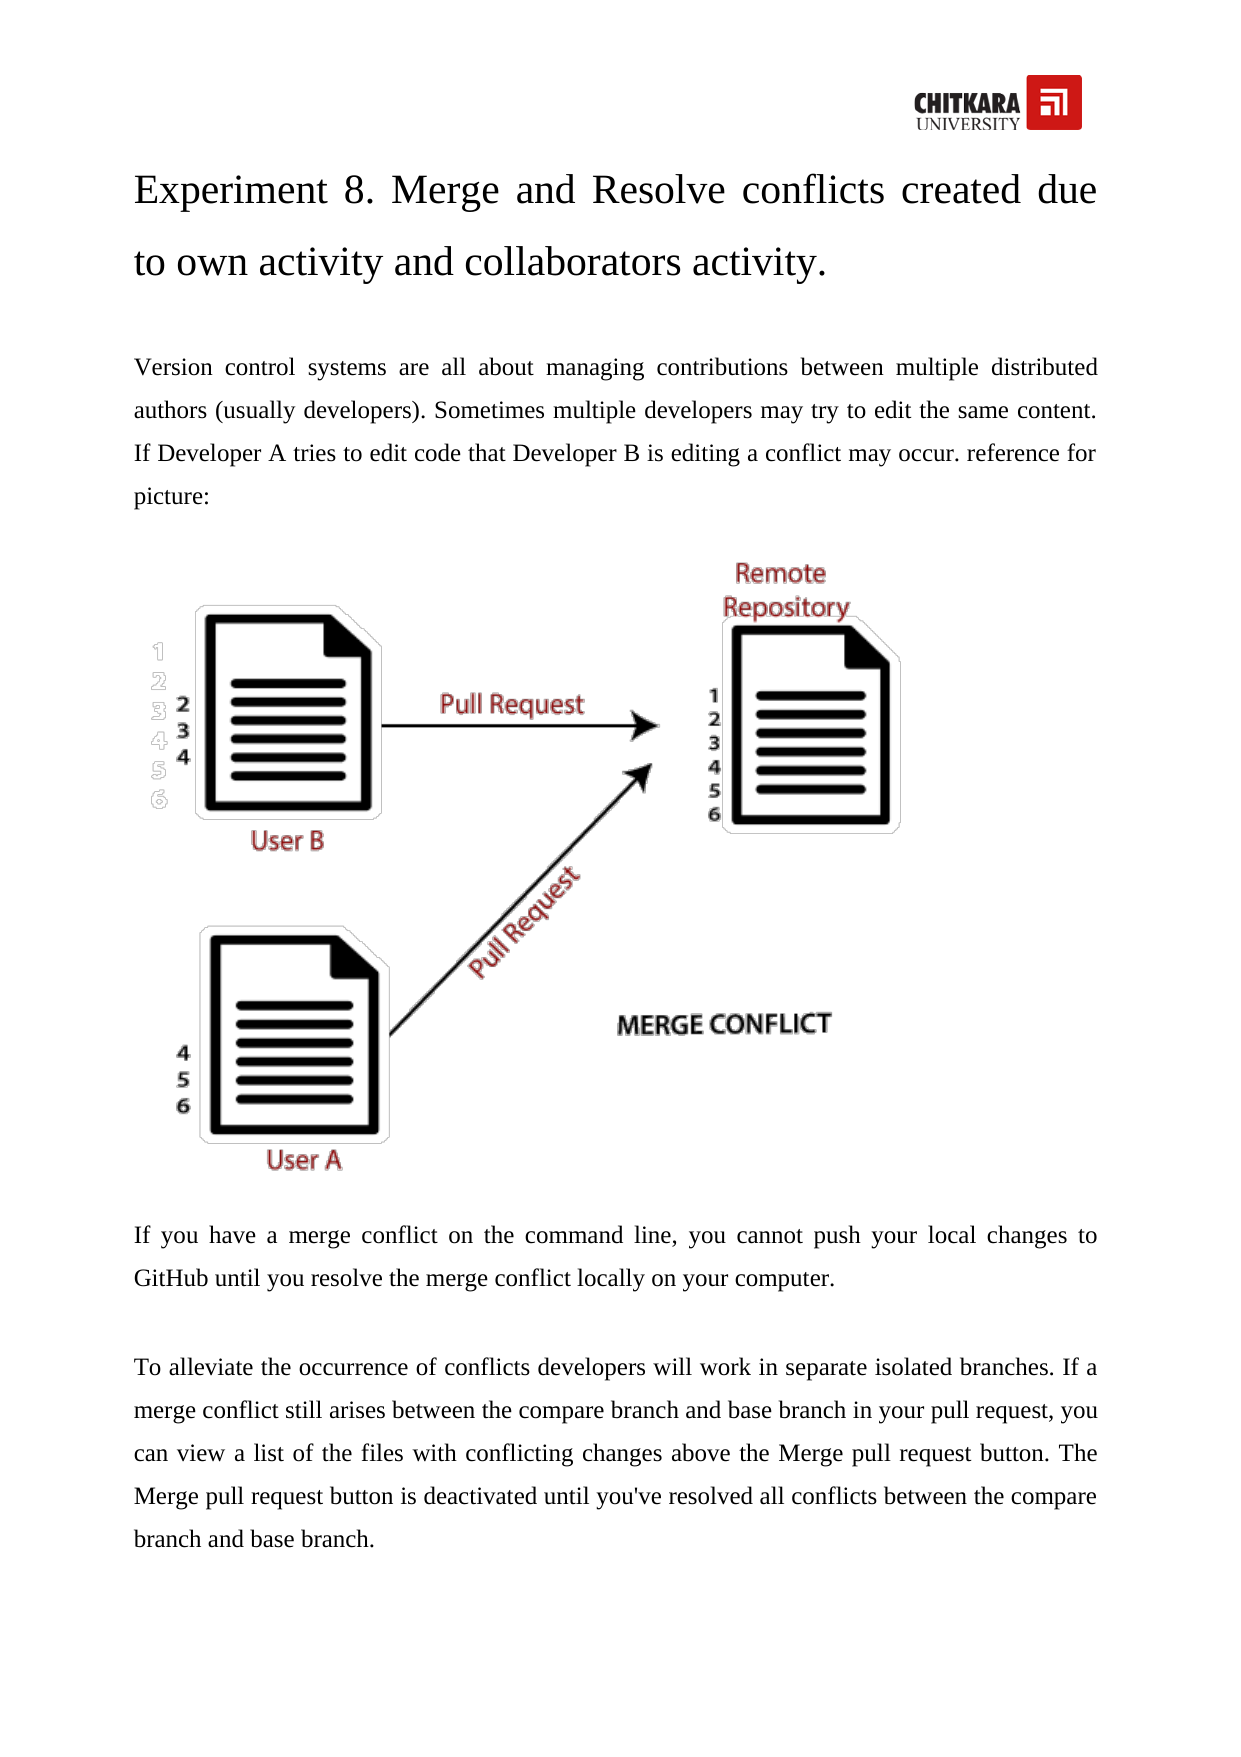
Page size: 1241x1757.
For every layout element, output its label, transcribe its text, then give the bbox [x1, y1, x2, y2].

text To alleviate the occurrence of conflicts developers will work in separate isolated branches. If a merge conflict still arises between the compare branch and base branch in your pull request, you can view a list of the files with conflicting changes above the Merge pull request button. The Merge pull request button is deactivated until you've resolved all conflicts between the compare branch and base branch. [133, 1352, 1098, 1553]
text Version control systems are all about managing contributions between multiple distributed authors (usually developers). Sometimes multiple developers may try to edit the same content. If Developer A tries to edit code that Developer B is editing a conflict may occur. reference for picture: [133, 352, 1098, 510]
picture [133, 557, 915, 1183]
text Experiment 8. Merge and Resolve conflicts created due to own activity and collaborators activity. [133, 165, 1098, 284]
text If you have a merge conflict on the command line, you cannot push your local changes to GitHub until you resolve the merge conflict locally on your computer. [133, 1220, 1098, 1292]
picture [914, 75, 1085, 133]
